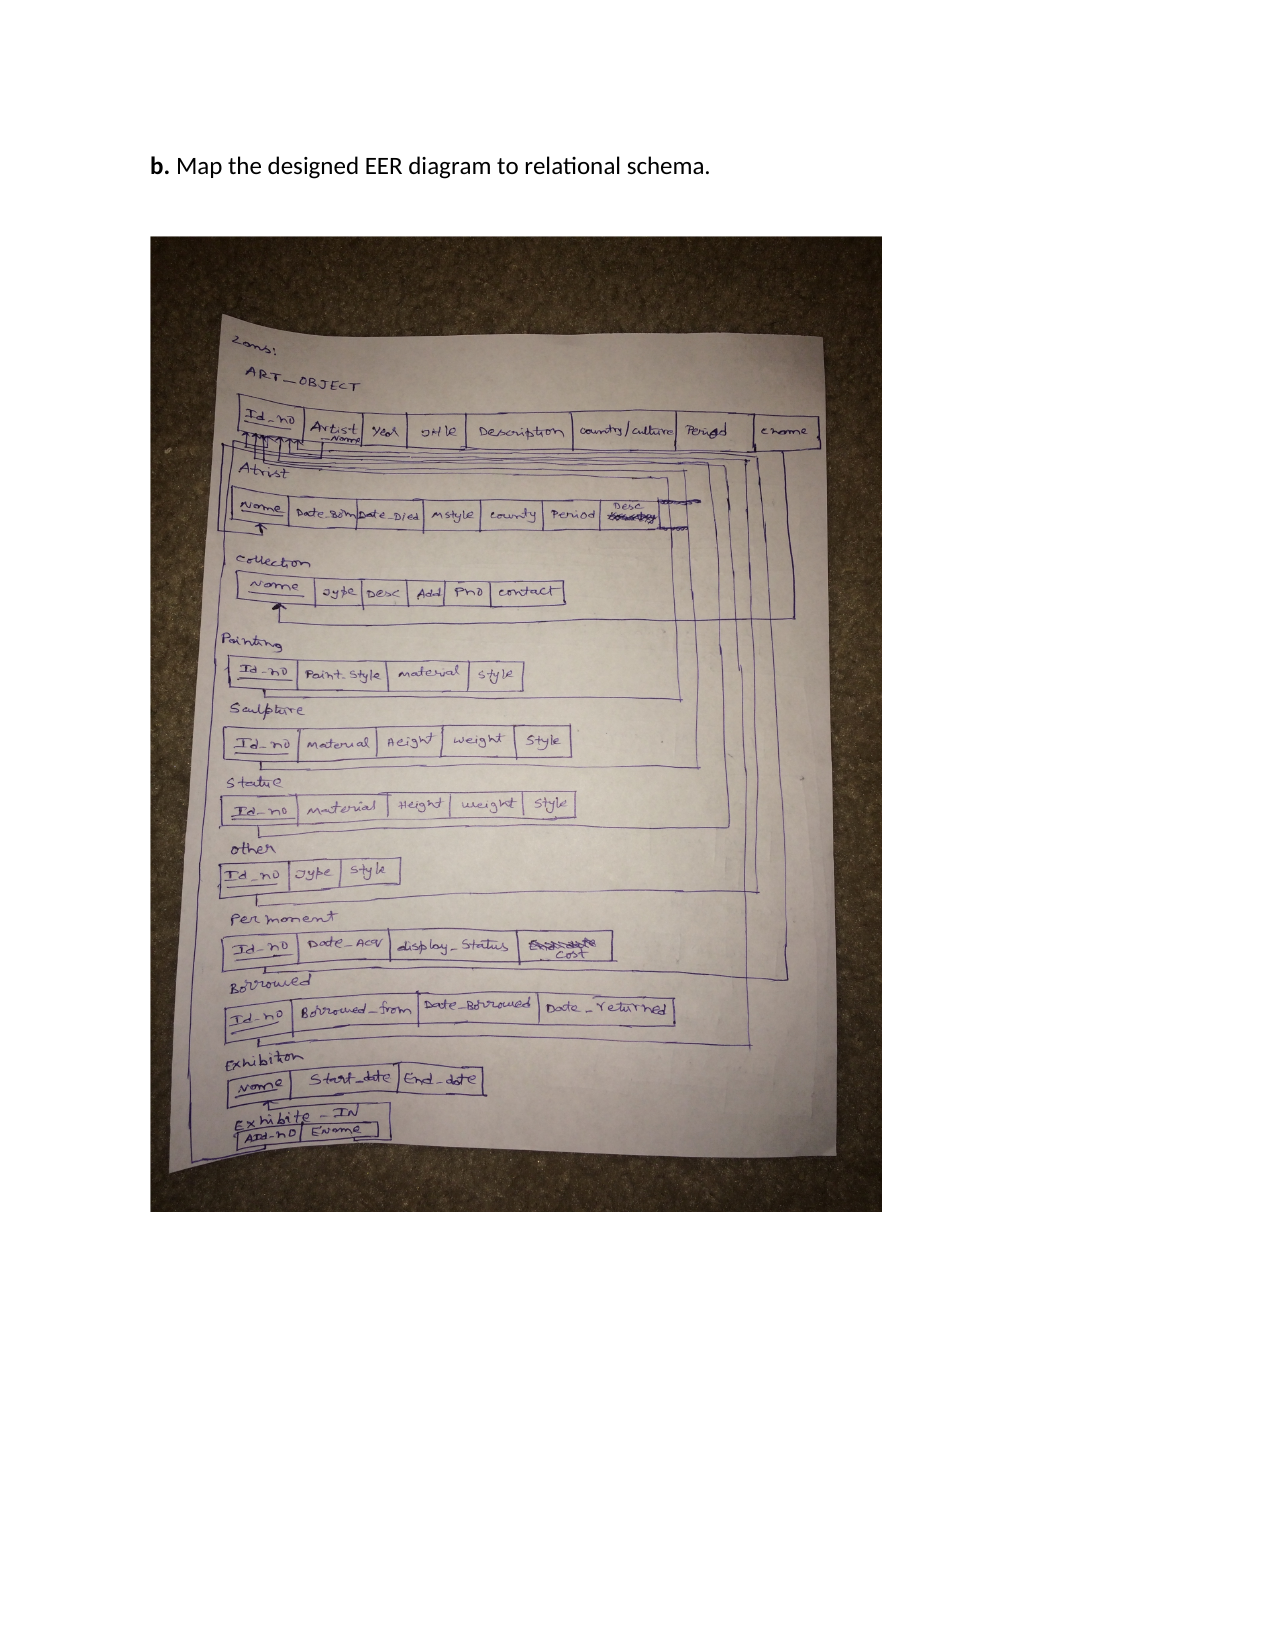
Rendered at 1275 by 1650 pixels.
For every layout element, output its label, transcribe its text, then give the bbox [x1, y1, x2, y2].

picture [151, 238, 882, 1211]
text b. Map the designed EER diagram to relational schema. [150, 150, 1125, 181]
